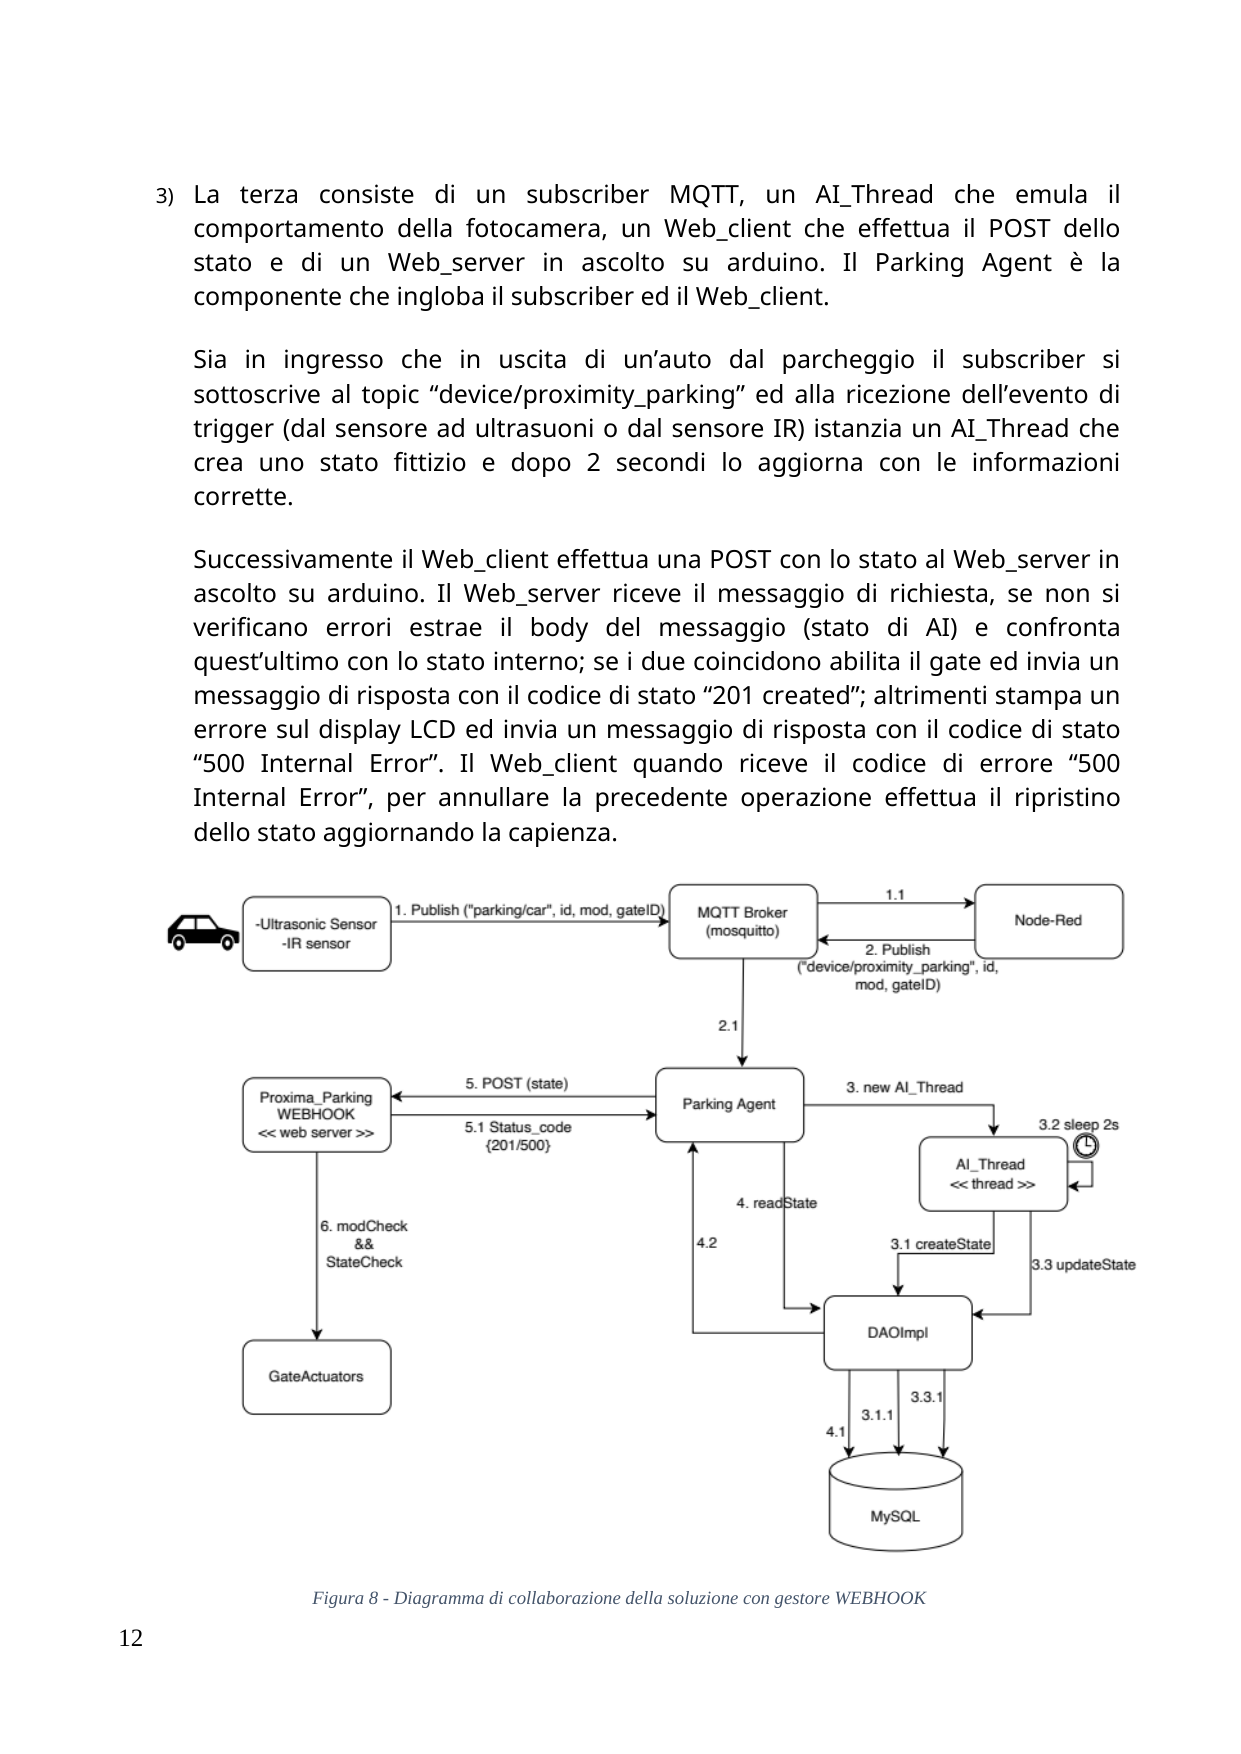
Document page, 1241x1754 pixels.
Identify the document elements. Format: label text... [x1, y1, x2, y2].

text Successivamente il Web_client effettua una POST con lo stato al Web_server in ascolto su arduino. Il Web_server riceve il messaggio di richiesta, se non si verificano errori estrae il body del messaggio (stato di AI) e confronta quest’ultimo con lo stato interno; se i due coincidono abilita il gate ed invia un messaggio di risposta con il codice di stato “201 created”; altrimenti stampa un errore sul display LCD ed invia un messaggio di risposta con il codice di stato “500 Internal Error”. Il Web_client quando riceve il codice di errore “500 Internal Error”, per annullare la precedente operazione effettua il ripristino dello stato aggiornando la capienza. [193, 542, 1122, 848]
list La terza consiste di un subscriber MQTT, un AI_Thread che emula il comportamento della fotocamera, un Web_client che effettua il POST dello stato e di un Web_server in ascolto su arduino. Il Parking Agent è la componente che ingloba il subscriber ed il Web_client. [156, 177, 1122, 313]
text Sia in ingresso che in uscita di un’auto dal parcheggio il subscriber si sottoscrive al topic “device/proximity_parking” ed alla ricezione dell’evento di trigger (dal sensore ad ultrasuoni o dal sensore IR) istanzia un AI_Thread che crea uno stato fittizio e dopo 2 secondi lo aggiorna con le informazioni corrette. [193, 342, 1122, 512]
